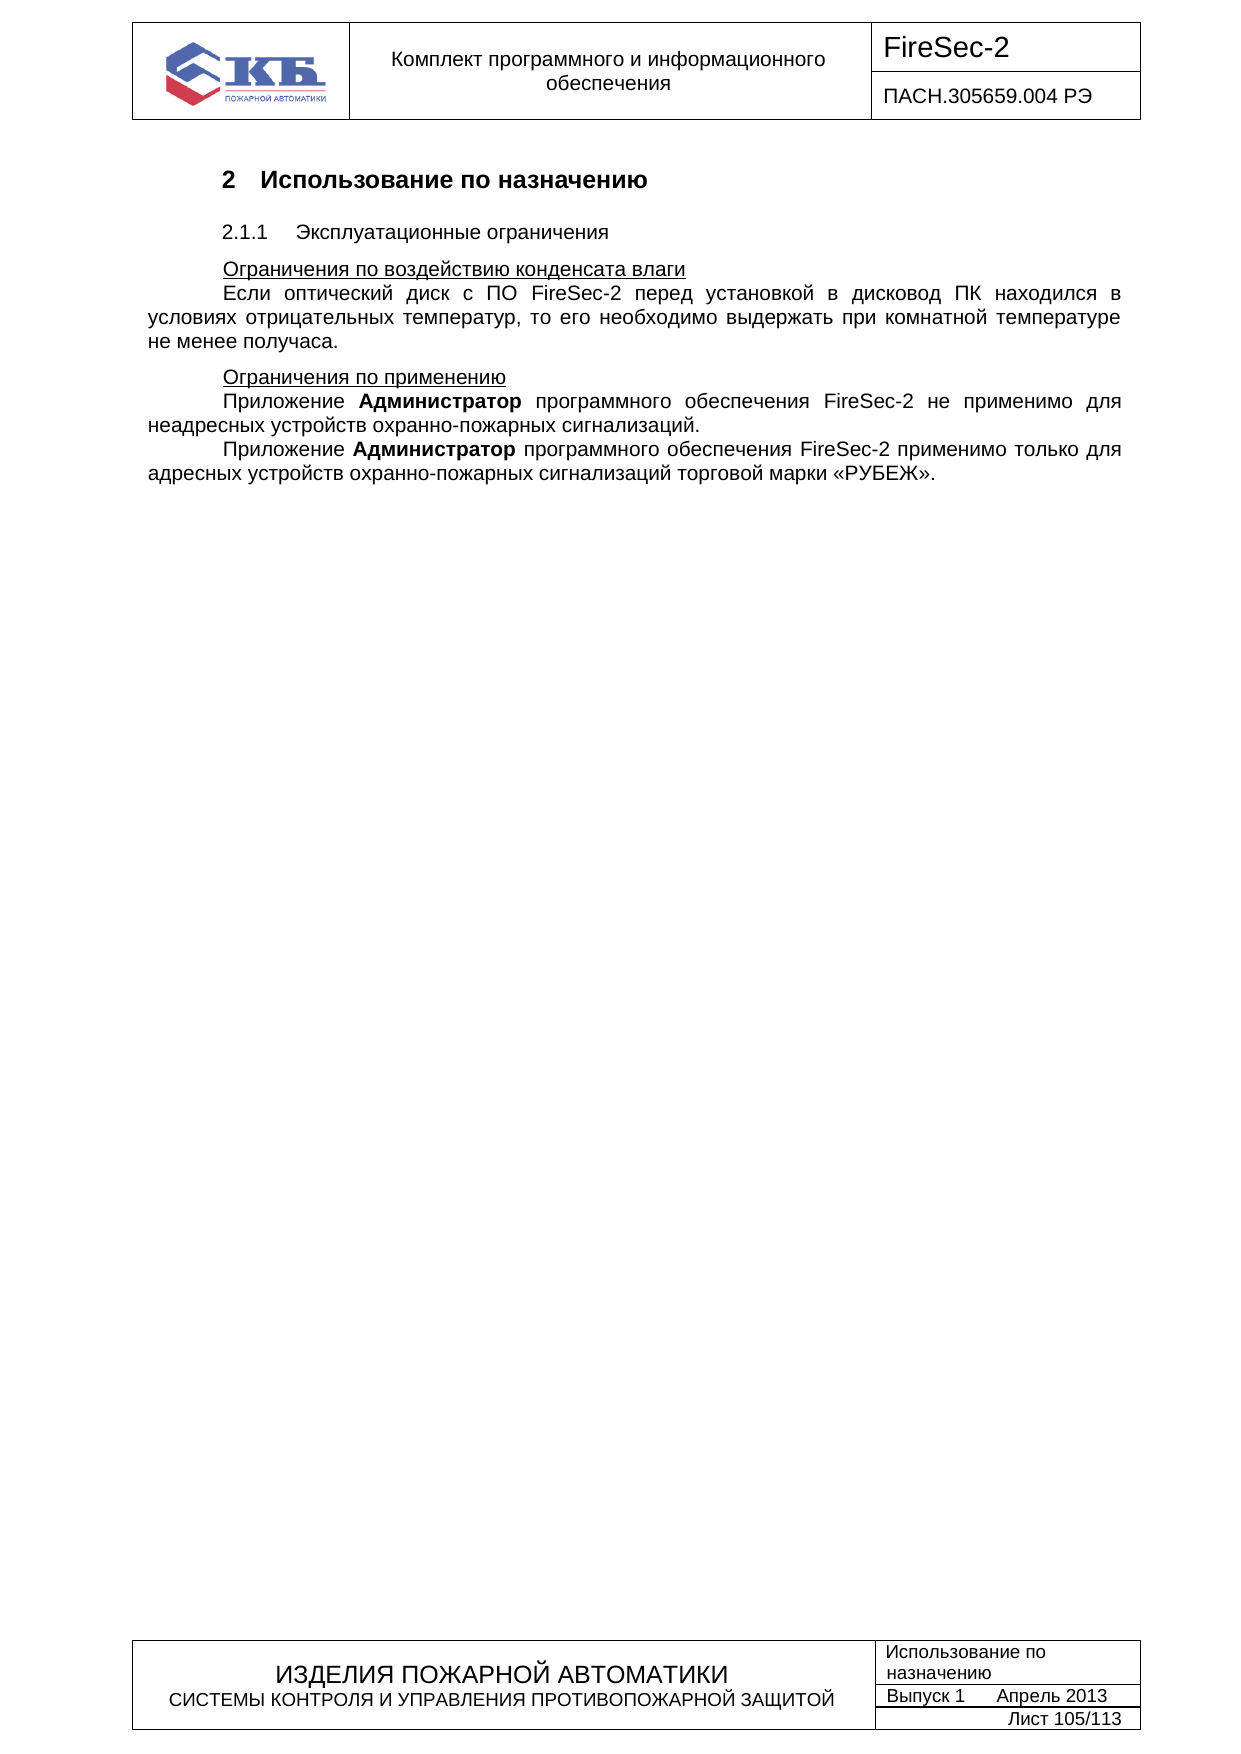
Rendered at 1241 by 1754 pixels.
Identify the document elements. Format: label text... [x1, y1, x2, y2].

list Приложение Администратор программного обеспечения FireSec-2 не применимо для неадресных устройств охранно-пожарных сигнализаций. [148, 389, 1122, 437]
list Если оптический диск с ПО FireSec-2 перед установкой в дисковод ПК находился в условиях отрицательных температур, то его необходимо выдержать при комнатной температуре не менее получаса. [148, 281, 1122, 352]
list Ограничения по применению [148, 365, 1122, 389]
picture [162, 34, 340, 115]
subtitle Использование по назначению [148, 157, 1122, 195]
list Эксплуатационные ограничения [148, 220, 1122, 244]
list Ограничения по воздействию конденсата влаги [148, 257, 1122, 281]
list Приложение Администратор программного обеспечения FireSec-2 применимо только для адресных устройств охранно-пожарных сигнализаций торговой марки «РУБЕЖ». [148, 437, 1122, 485]
